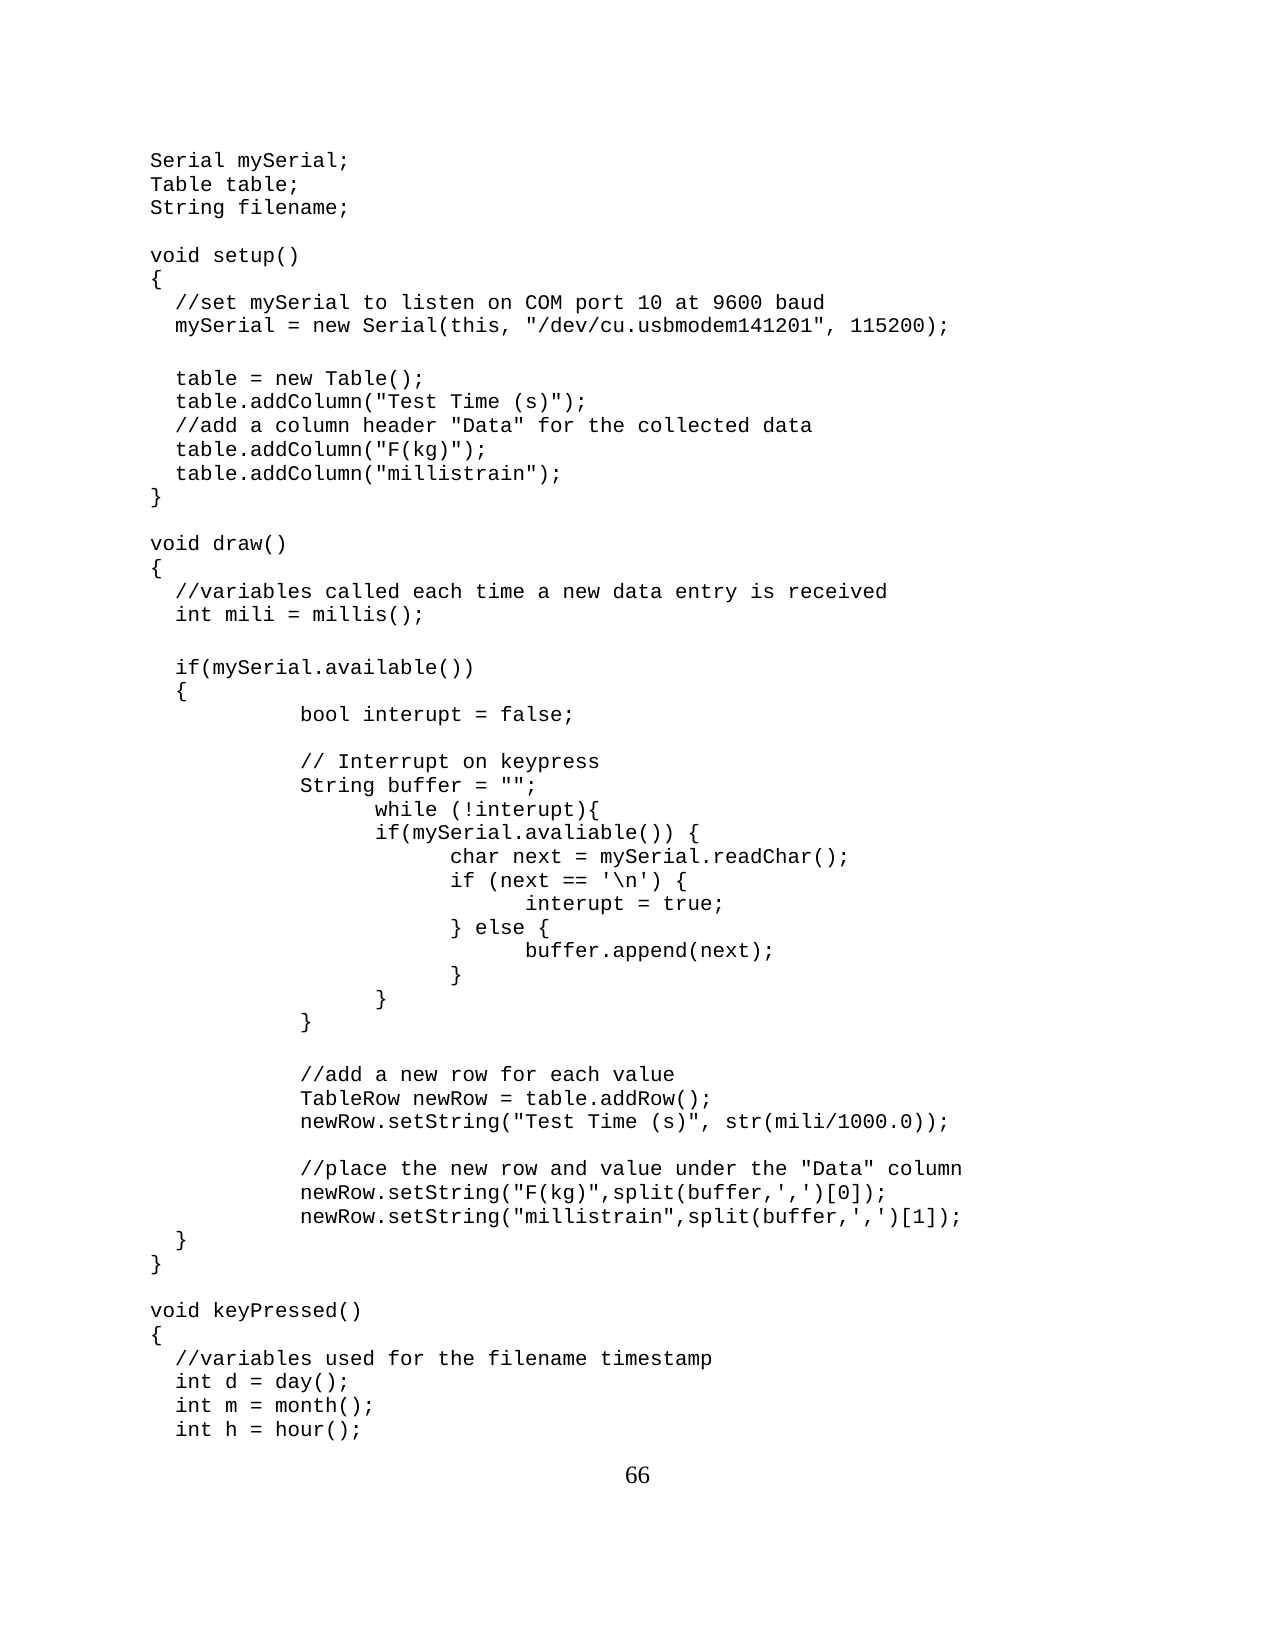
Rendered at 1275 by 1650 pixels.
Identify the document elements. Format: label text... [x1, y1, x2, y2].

text mySerial = new Serial(this, "/dev/cu.usbmodem141201", 115200); [150, 316, 1125, 339]
text void setup() [150, 244, 1125, 268]
text char next = mySerial.readChar(); [150, 846, 1125, 869]
text } [150, 964, 1125, 988]
text newRow.setString("Test Time (s)", str(mili/1000.0)); [150, 1111, 1125, 1135]
text //variables called each time a new data entry is received [150, 581, 1125, 604]
text if(mySerial.available()) [150, 657, 1125, 680]
text newRow.setString("F(kg)",split(buffer,',')[0]); [150, 1182, 1125, 1206]
text { [150, 557, 1125, 581]
text bool interupt = false; [150, 704, 1125, 728]
text { [150, 680, 1125, 704]
text if (next == '\n') { [150, 869, 1125, 893]
text } [150, 1229, 1125, 1253]
text } [150, 1011, 1125, 1035]
text //place the new row and value under the "Data" column [150, 1158, 1125, 1182]
text } [150, 988, 1125, 1011]
text //set mySerial to listen on COM port 10 at 9600 baud [150, 292, 1125, 316]
text void draw() [150, 533, 1125, 557]
text interupt = true; [150, 893, 1125, 917]
text //variables used for the filename timestamp [150, 1348, 1125, 1371]
text { [150, 1324, 1125, 1348]
text newRow.setString("millistrain",split(buffer,',')[1]); [150, 1206, 1125, 1229]
text table.addColumn("Test Time (s)"); [150, 392, 1125, 415]
text TableRow newRow = table.addRow(); [150, 1087, 1125, 1111]
text buffer.append(next); [150, 941, 1125, 964]
text } [150, 486, 1125, 510]
text table.addColumn("millistrain"); [150, 462, 1125, 486]
text int mili = millis(); [150, 604, 1125, 628]
text Serial mySerial; [150, 150, 1125, 174]
text if(mySerial.avaliable()) { [150, 822, 1125, 846]
text } else { [150, 917, 1125, 941]
text // Interrupt on keypress [150, 751, 1125, 775]
text table.addColumn("F(kg)"); [150, 439, 1125, 462]
text int m = month(); [150, 1395, 1125, 1418]
text void keyPressed() [150, 1300, 1125, 1324]
text String buffer = ""; [150, 775, 1125, 799]
text int h = hour(); [150, 1418, 1125, 1442]
text int d = day(); [150, 1371, 1125, 1395]
text Table table; [150, 174, 1125, 197]
text { [150, 268, 1125, 292]
text //add a column header "Data" for the collected data [150, 415, 1125, 439]
text table = new Table(); [150, 368, 1125, 392]
text //add a new row for each value [150, 1064, 1125, 1087]
text while (!interupt){ [150, 799, 1125, 822]
text String filename; [150, 197, 1125, 221]
text } [150, 1253, 1125, 1277]
